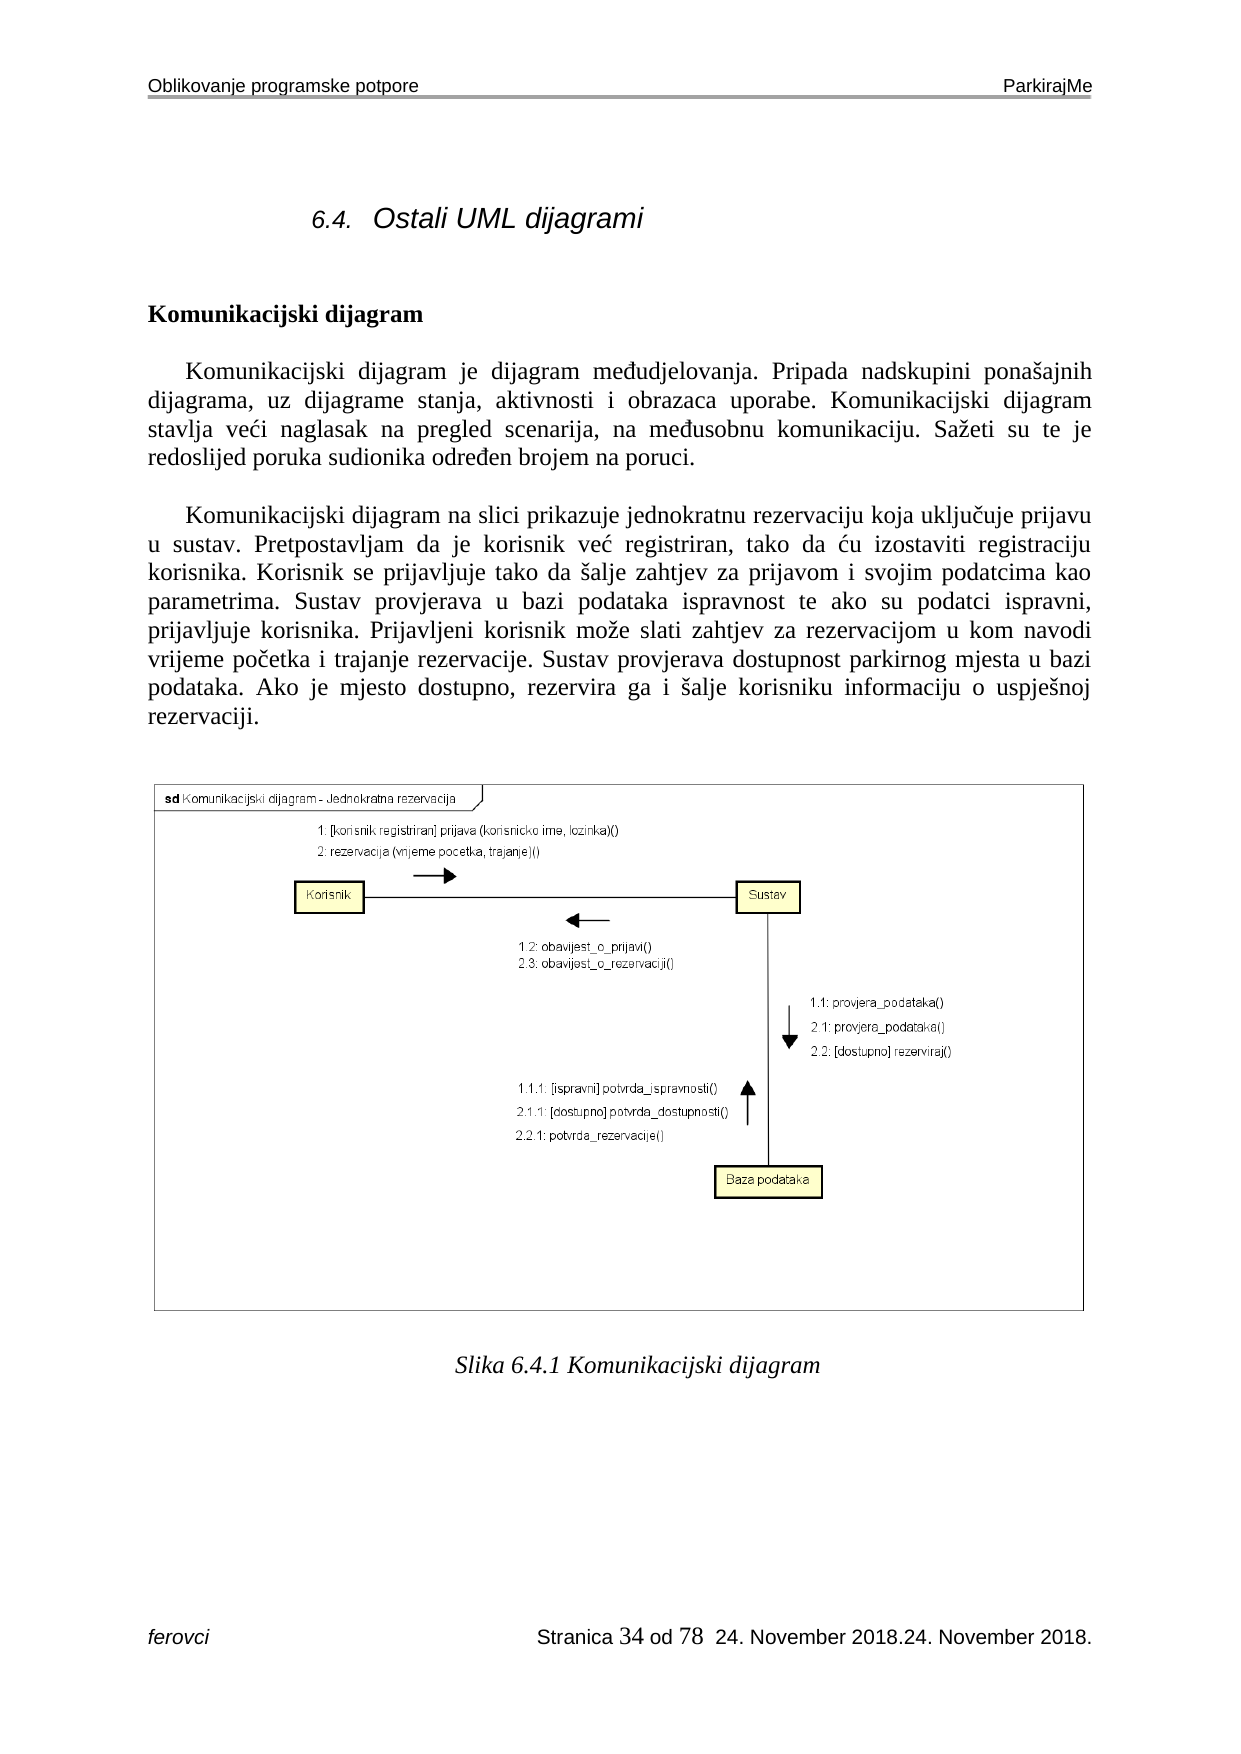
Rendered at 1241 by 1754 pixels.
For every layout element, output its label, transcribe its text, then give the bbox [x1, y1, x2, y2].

text Komunikacijski dijagram je dijagram međudjelovanja. Pripada nadskupini ponašajnih dijagrama, uz dijagrame stanja, aktivnosti i obrazaca uporabe. Komunikacijski dijagram stavlja veći naglasak na pregled scenarija, na međusobnu komunikaciju. Sažeti su te je redoslijed poruka sudionika određen brojem na poruci. [148, 356, 1093, 471]
text Slika 6.4.1 Komunikacijski dijagram [148, 1350, 1093, 1379]
picture [147, 778, 1093, 1322]
text Komunikacijski dijagram na slici prikazuje jednokratnu rezervaciju koja uključuje prijavu u sustav. Pretpostavljam da je korisnik već registriran, tako da ću izostaviti registraciju korisnika. Korisnik se prijavljuje tako da šalje zahtjev za prijavom i svojim podatcima kao parametrima. Sustav provjerava u bazi podataka ispravnost te ako su podatci ispravni, prijavljuje korisnika. Prijavljeni korisnik može slati zahtjev za rezervacijom u kom navodi vrijeme početka i trajanje rezervacije. Sustav provjerava dostupnost parkirnog mjesta u bazi podataka. Ako je mjesto dostupno, rezervira ga i šalje korisniku informaciju o uspješnoj rezervaciji. [148, 500, 1093, 730]
picture [147, 95, 1092, 99]
subtitle Ostali UML dijagrami [252, 201, 1093, 235]
text Komunikacijski dijagram [148, 299, 1093, 327]
